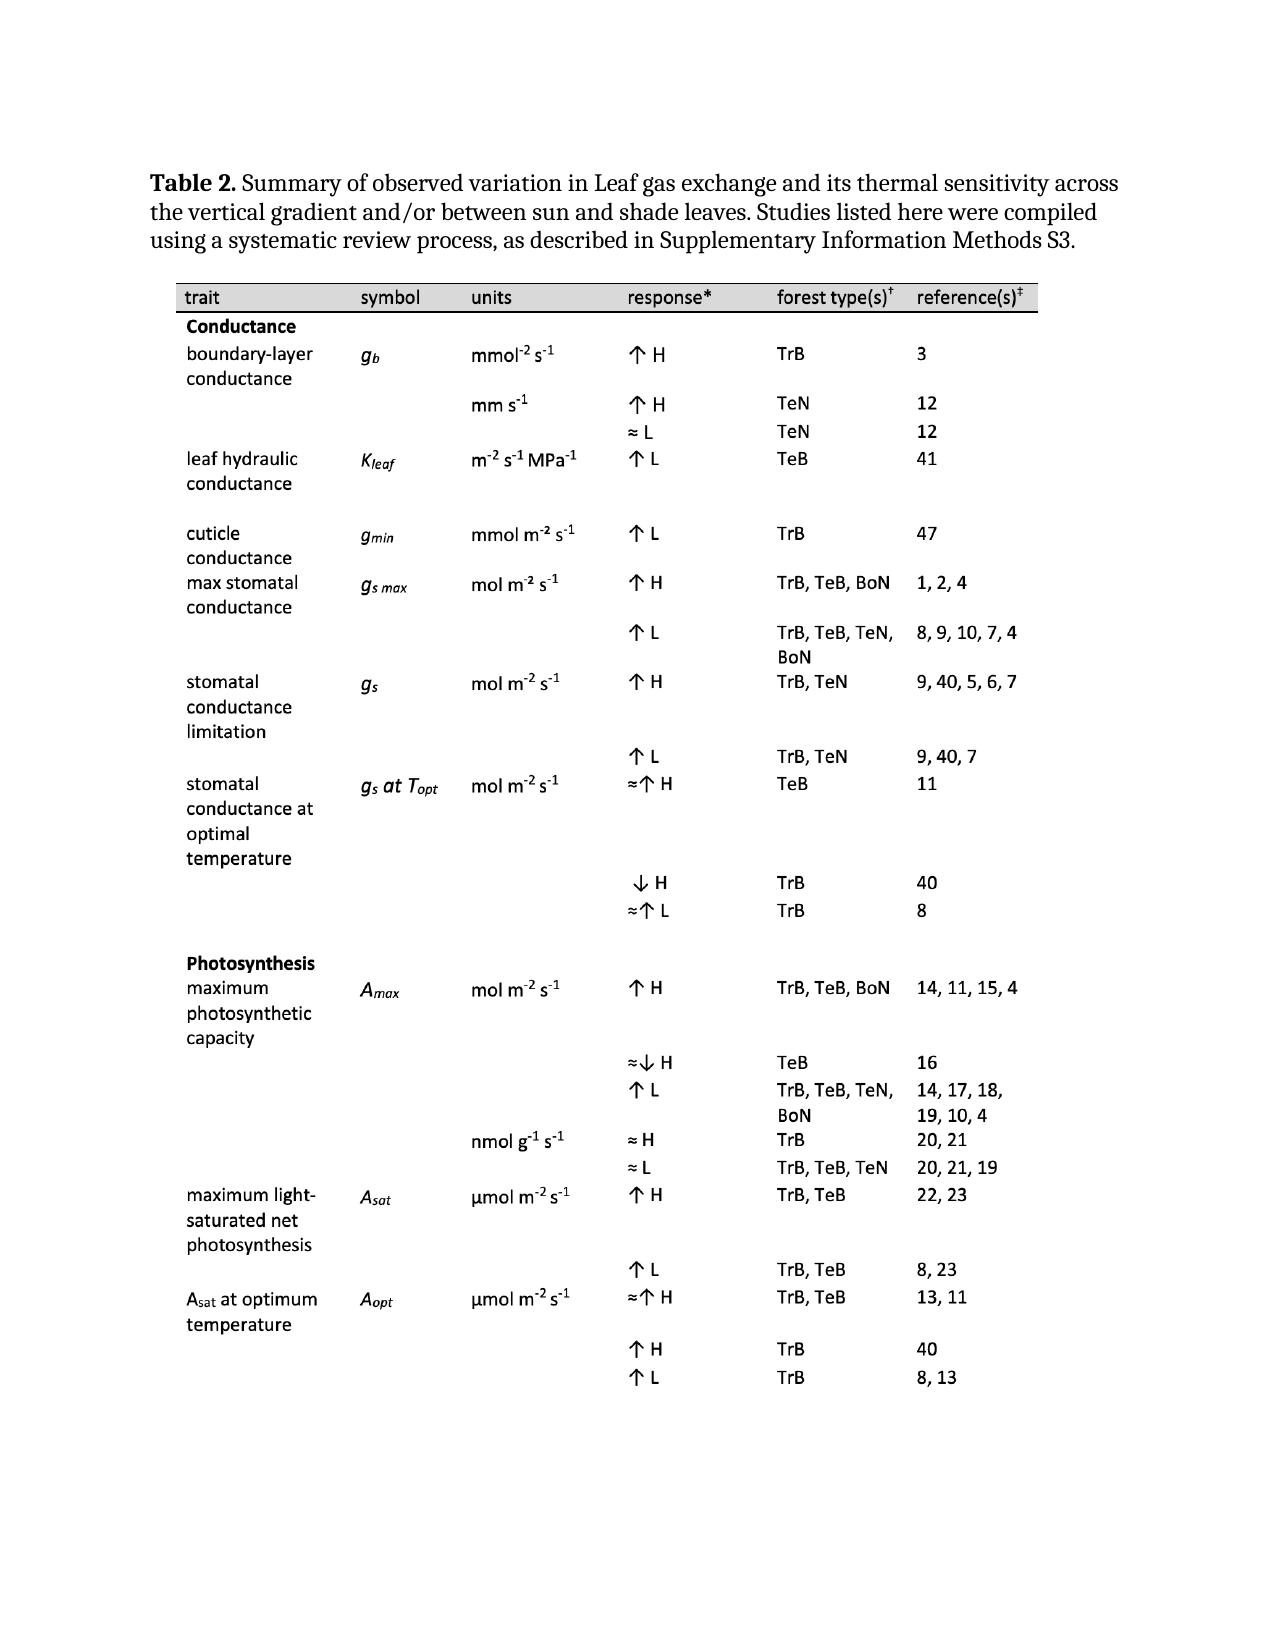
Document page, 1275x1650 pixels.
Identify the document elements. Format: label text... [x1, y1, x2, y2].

picture [168, 273, 1044, 1408]
text Table 2. Summary of observed variation in Leaf gas exchange and its thermal sensitivity across the vertical gradient and/or between sun and shade leaves. Studies listed here were compiled using a systematic review process, as described in Supplementary Information Methods S3. [150, 169, 1125, 255]
